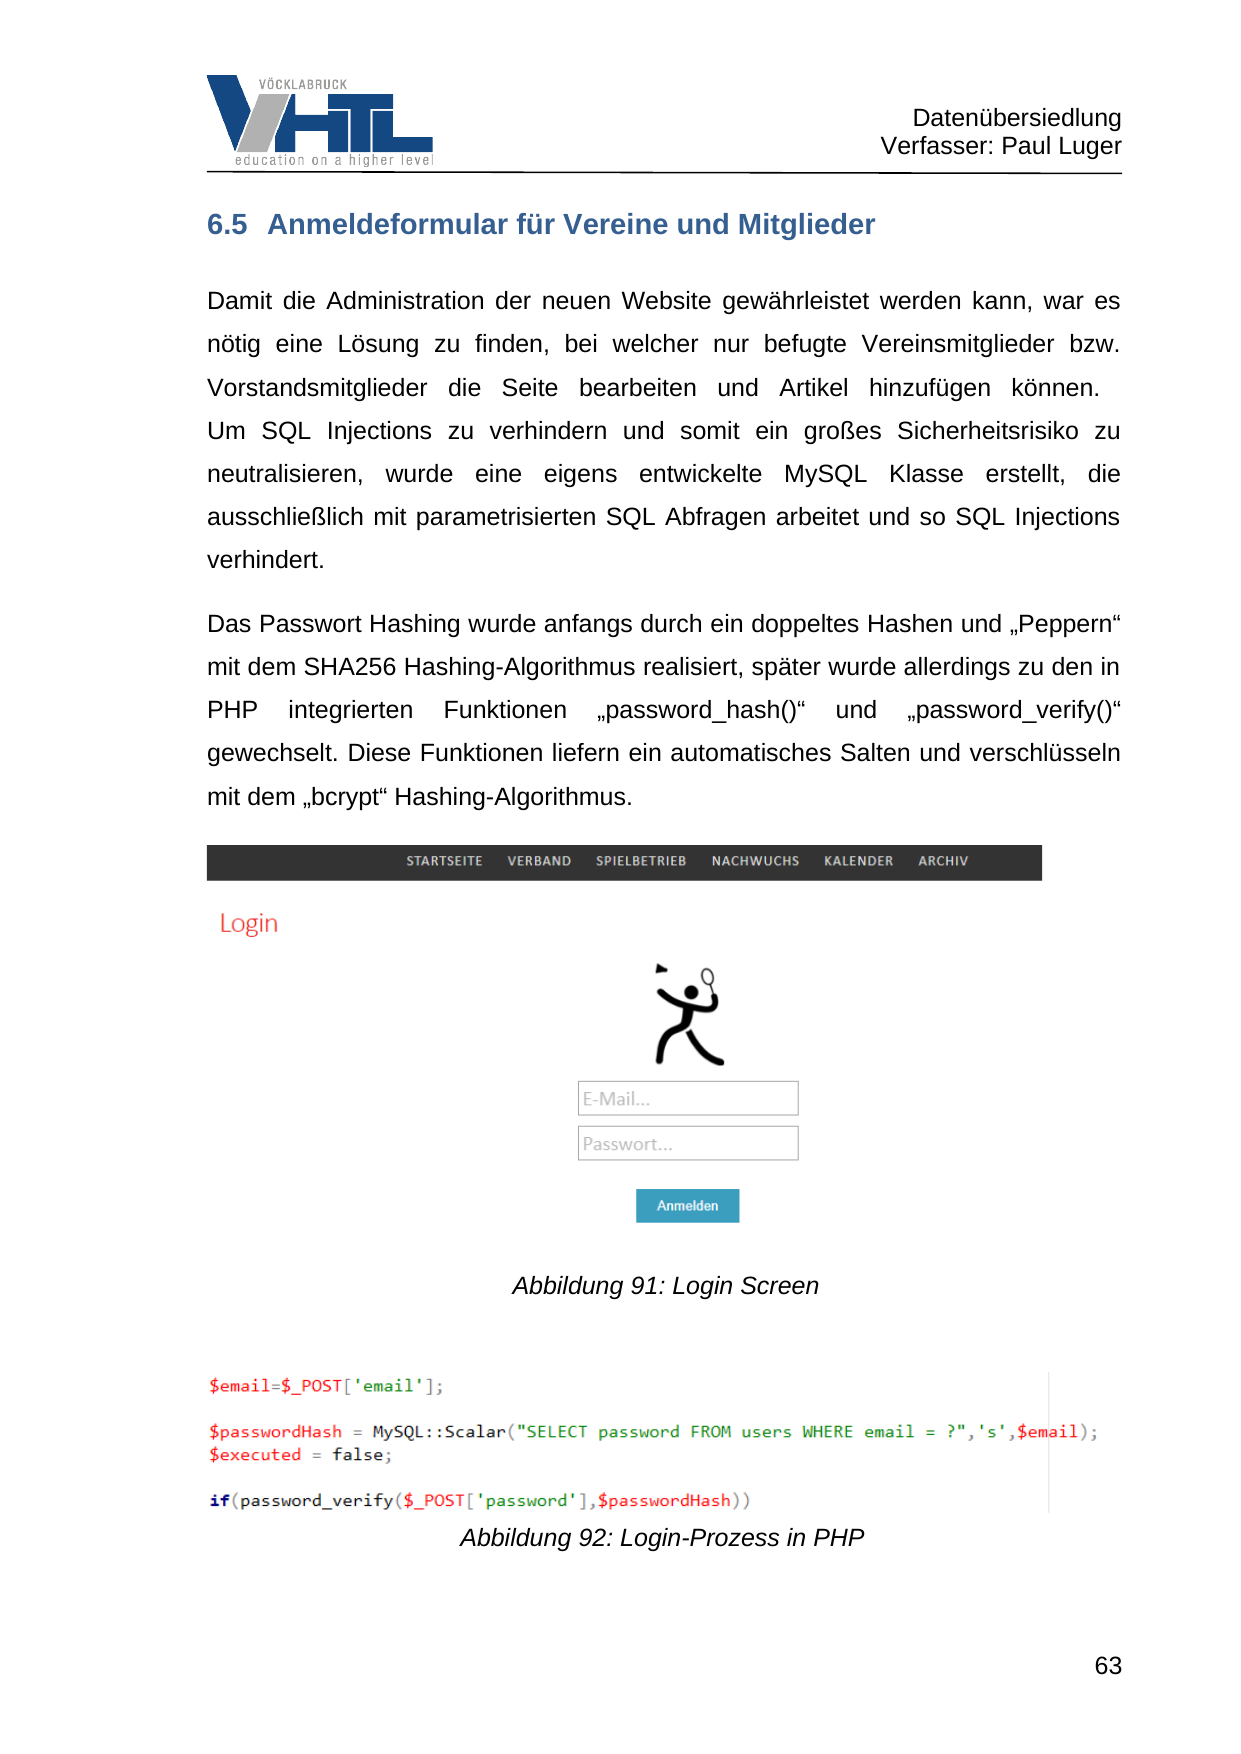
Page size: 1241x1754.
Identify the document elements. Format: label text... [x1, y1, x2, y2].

text Damit die Administration der neuen Website gewährleistet werden kann, war es nötig eine Lösung zu finden, bei welcher nur befugte Vereinsmitglieder bzw. Vorstandsmitglieder die Seite bearbeiten und Artikel hinzufügen können. Um SQL Injections zu verhindern und somit ein großes Sicherheitsrisiko zu neutralisieren, wurde eine eigens entwickelte MySQL Klasse erstellt, die ausschließlich mit parametrisierten SQL Abfragen arbeitet und so SQL Injections verhindert. [207, 286, 1122, 574]
picture [206, 845, 1043, 1236]
subtitle Anmeldeformular für Vereine und Mitglieder [207, 207, 1122, 240]
text Das Passwort Hashing wurde anfangs durch ein doppeltes Hashen und „Peppern“ mit dem SHA256 Hashing-Algorithmus realisiert, später wurde allerdings zu den in PHP integrierten Funktionen „password_hash()“ und „password_verify()“ gewechselt. Diese Funktionen liefern ein automatisches Salten und verschlüsseln mit dem „bcrypt“ Hashing-Algorithmus. [207, 609, 1122, 810]
picture [206, 75, 433, 167]
text Abbildung 91: Login Screen [207, 1271, 1122, 1300]
picture [205, 1372, 1122, 1513]
